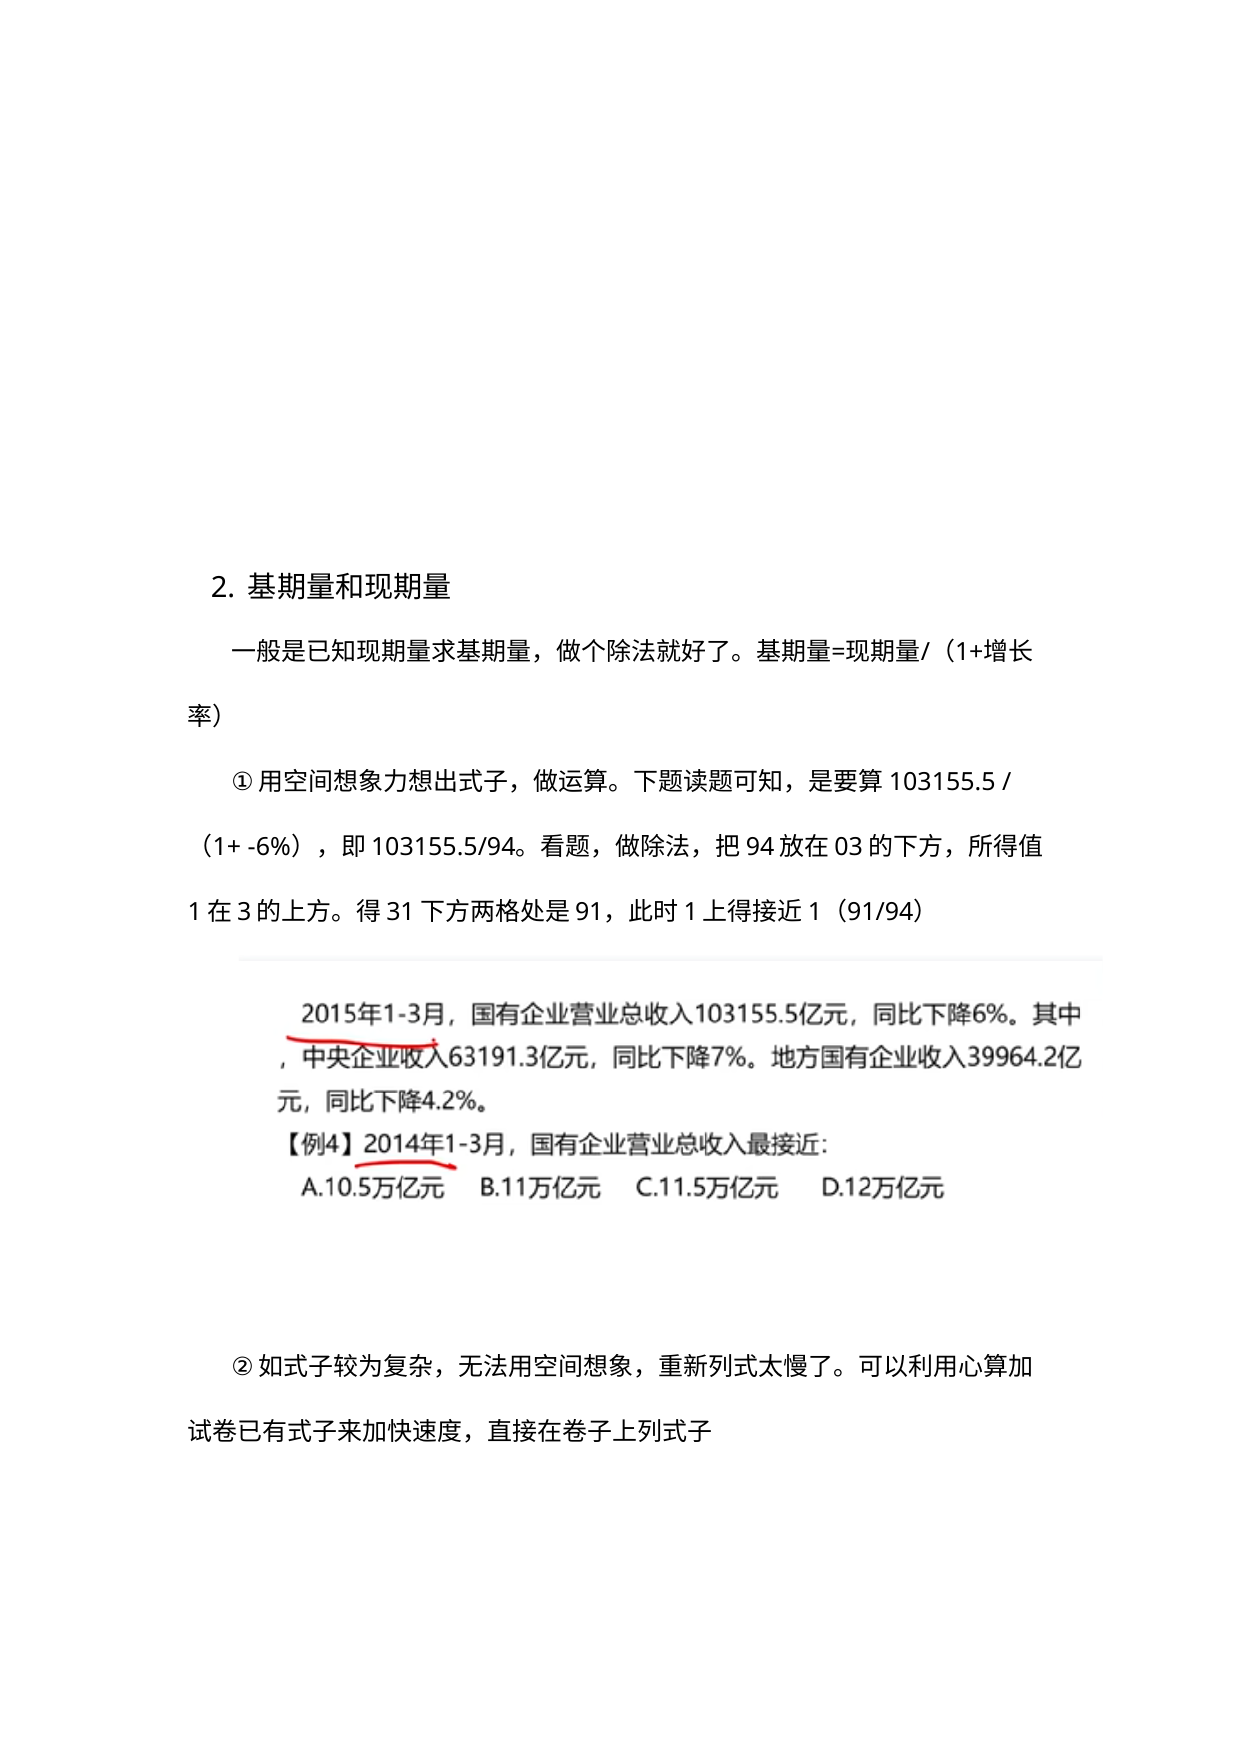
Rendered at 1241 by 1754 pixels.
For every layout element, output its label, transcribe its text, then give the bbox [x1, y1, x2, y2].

list 一般是已知现期量求基期量，做个除法就好了。基期量=现期量/（1+增长率） [187, 617, 1053, 747]
list 基期量和现期量 [211, 552, 1053, 617]
list ②如式子较为复杂，无法用空间想象，重新列式太慢了。可以利用心算加试卷已有式子来加快速度，直接在卷子上列式子 [187, 1332, 1053, 1462]
picture [238, 948, 1103, 1237]
list ①用空间想象力想出式子，做运算。下题读题可知，是要算103155.5 / （1+ -6%），即103155.5/94。看题，做除法，把94放在03的下方，所得值1在3的上方。得31下方两格处是91，此时1上得接近1（91/94） [187, 747, 1053, 942]
